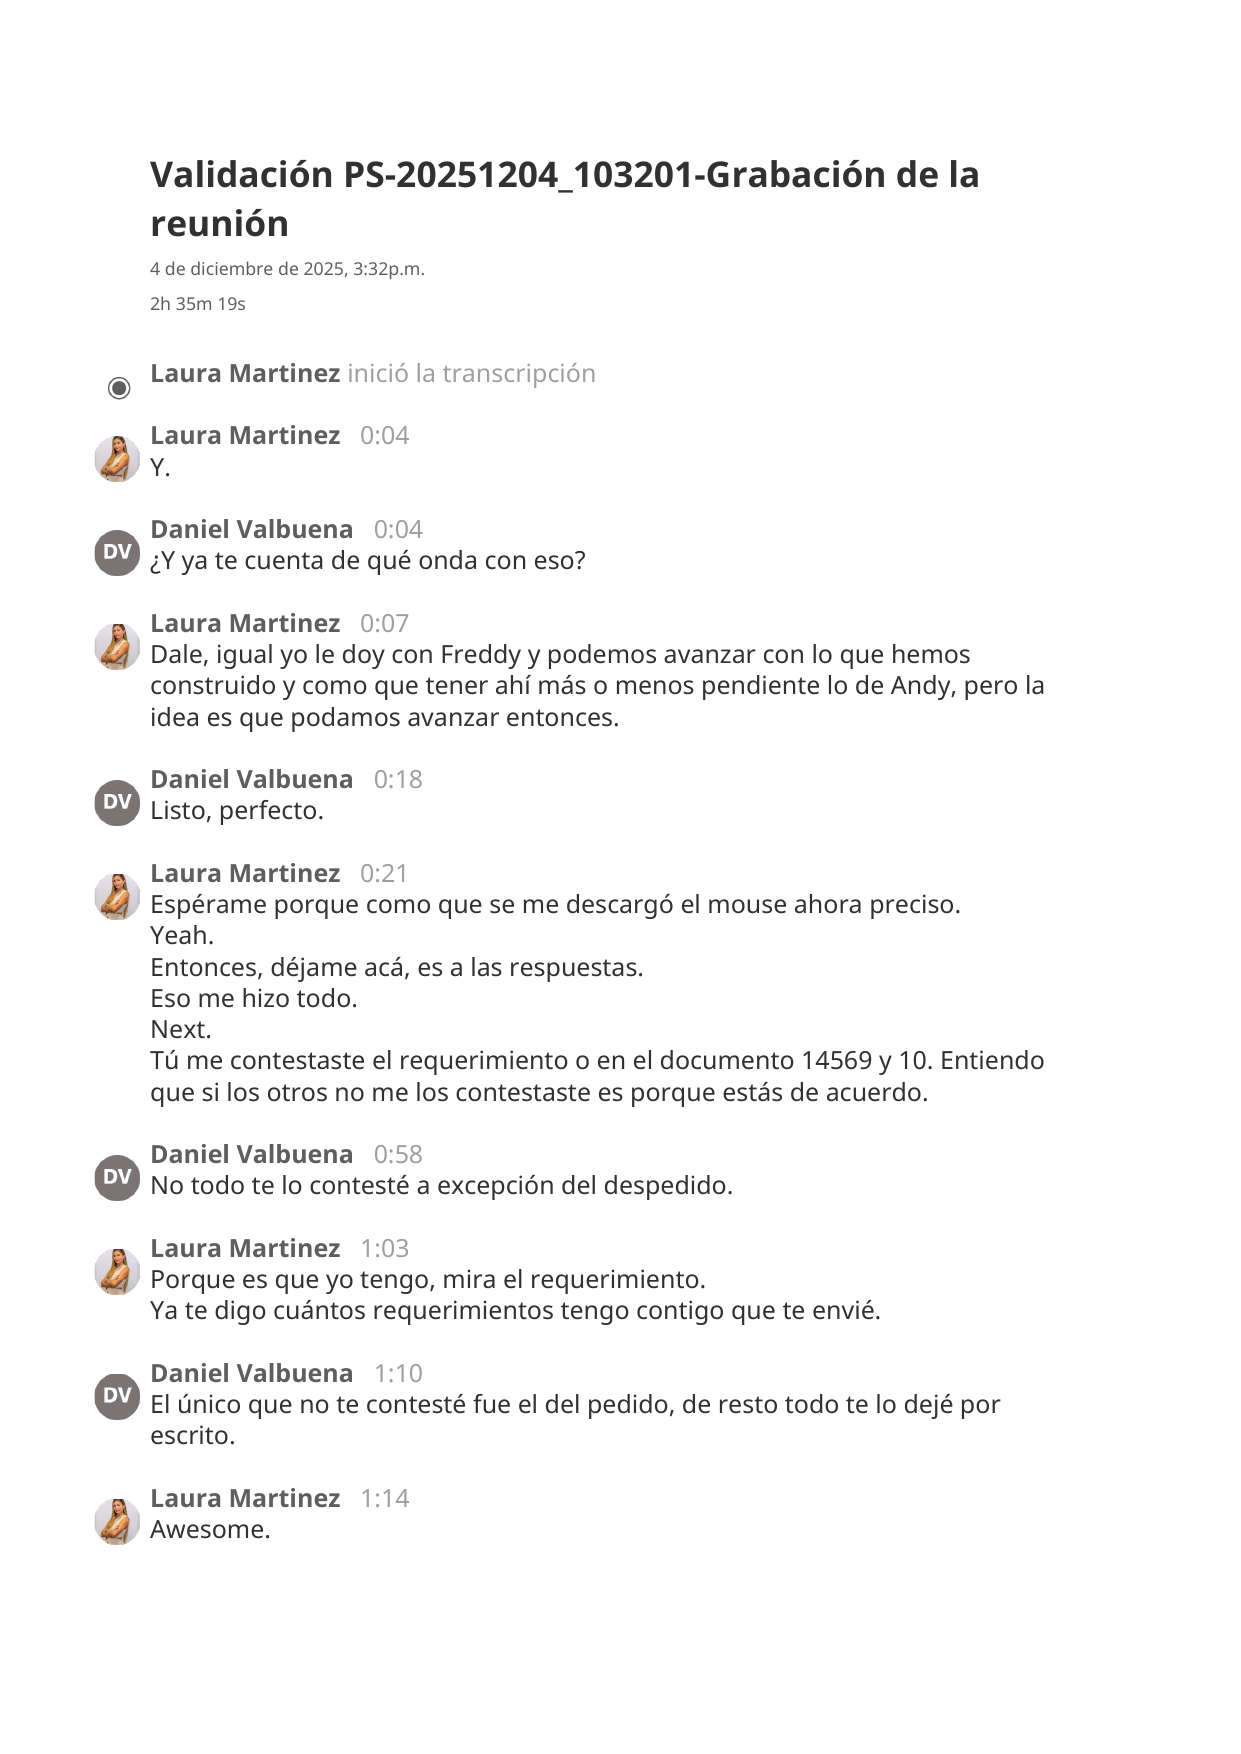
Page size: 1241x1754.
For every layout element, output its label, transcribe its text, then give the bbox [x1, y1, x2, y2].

picture [94, 1374, 140, 1420]
picture [94, 1249, 140, 1295]
text 2h 35m 19s [150, 291, 1090, 316]
picture [94, 624, 140, 670]
picture [94, 874, 140, 920]
picture [94, 1499, 140, 1545]
text Laura Martinez 0:07 Dale, igual yo le doy con Freddy y podemos avanzar con lo que hemos construido y como que tener ahí más o menos pendiente lo de Andy, pero la idea es que podamos avanzar entonces. [150, 576, 1090, 732]
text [150, 1451, 1090, 1545]
text Daniel Valbuena 1:10 El único que no te contesté fue el del pedido, de resto todo te lo dejé por escrito. [150, 1326, 1090, 1451]
text 4 de diciembre de 2025, 3:32p.m. [150, 257, 1090, 281]
picture [94, 530, 140, 576]
text Laura Martinez inició la transcripción [150, 326, 1090, 388]
picture [102, 371, 137, 406]
text Daniel Valbuena 0:58 No todo te lo contesté a excepción del despedido. [150, 1107, 1090, 1201]
text Laura Martinez 0:04 Y. [150, 388, 1090, 482]
picture [94, 436, 140, 482]
text Laura Martinez 1:03 Porque es que yo tengo, mira el requerimiento. Ya te digo cuántos requerimientos tengo contigo que te envié. [150, 1201, 1090, 1326]
text Validación PS-20251204_103201-Grabación de la reunión [150, 150, 1090, 246]
picture [94, 1155, 140, 1201]
text Laura Martinez 0:21 Espérame porque como que se me descargó el mouse ahora preciso. Yeah. Entonces, déjame acá, es a las respuestas. Eso me hizo todo. Next. Tú me contestaste el requerimiento o en el documento 14569 y 10. Entiendo que si los otros no me los contestaste es porque estás de acuerdo. [150, 826, 1090, 1107]
text Daniel Valbuena 0:04 ¿Y ya te cuenta de qué onda con eso? [150, 482, 1090, 576]
text Daniel Valbuena 0:18 Listo, perfecto. [150, 732, 1090, 826]
picture [94, 780, 140, 826]
